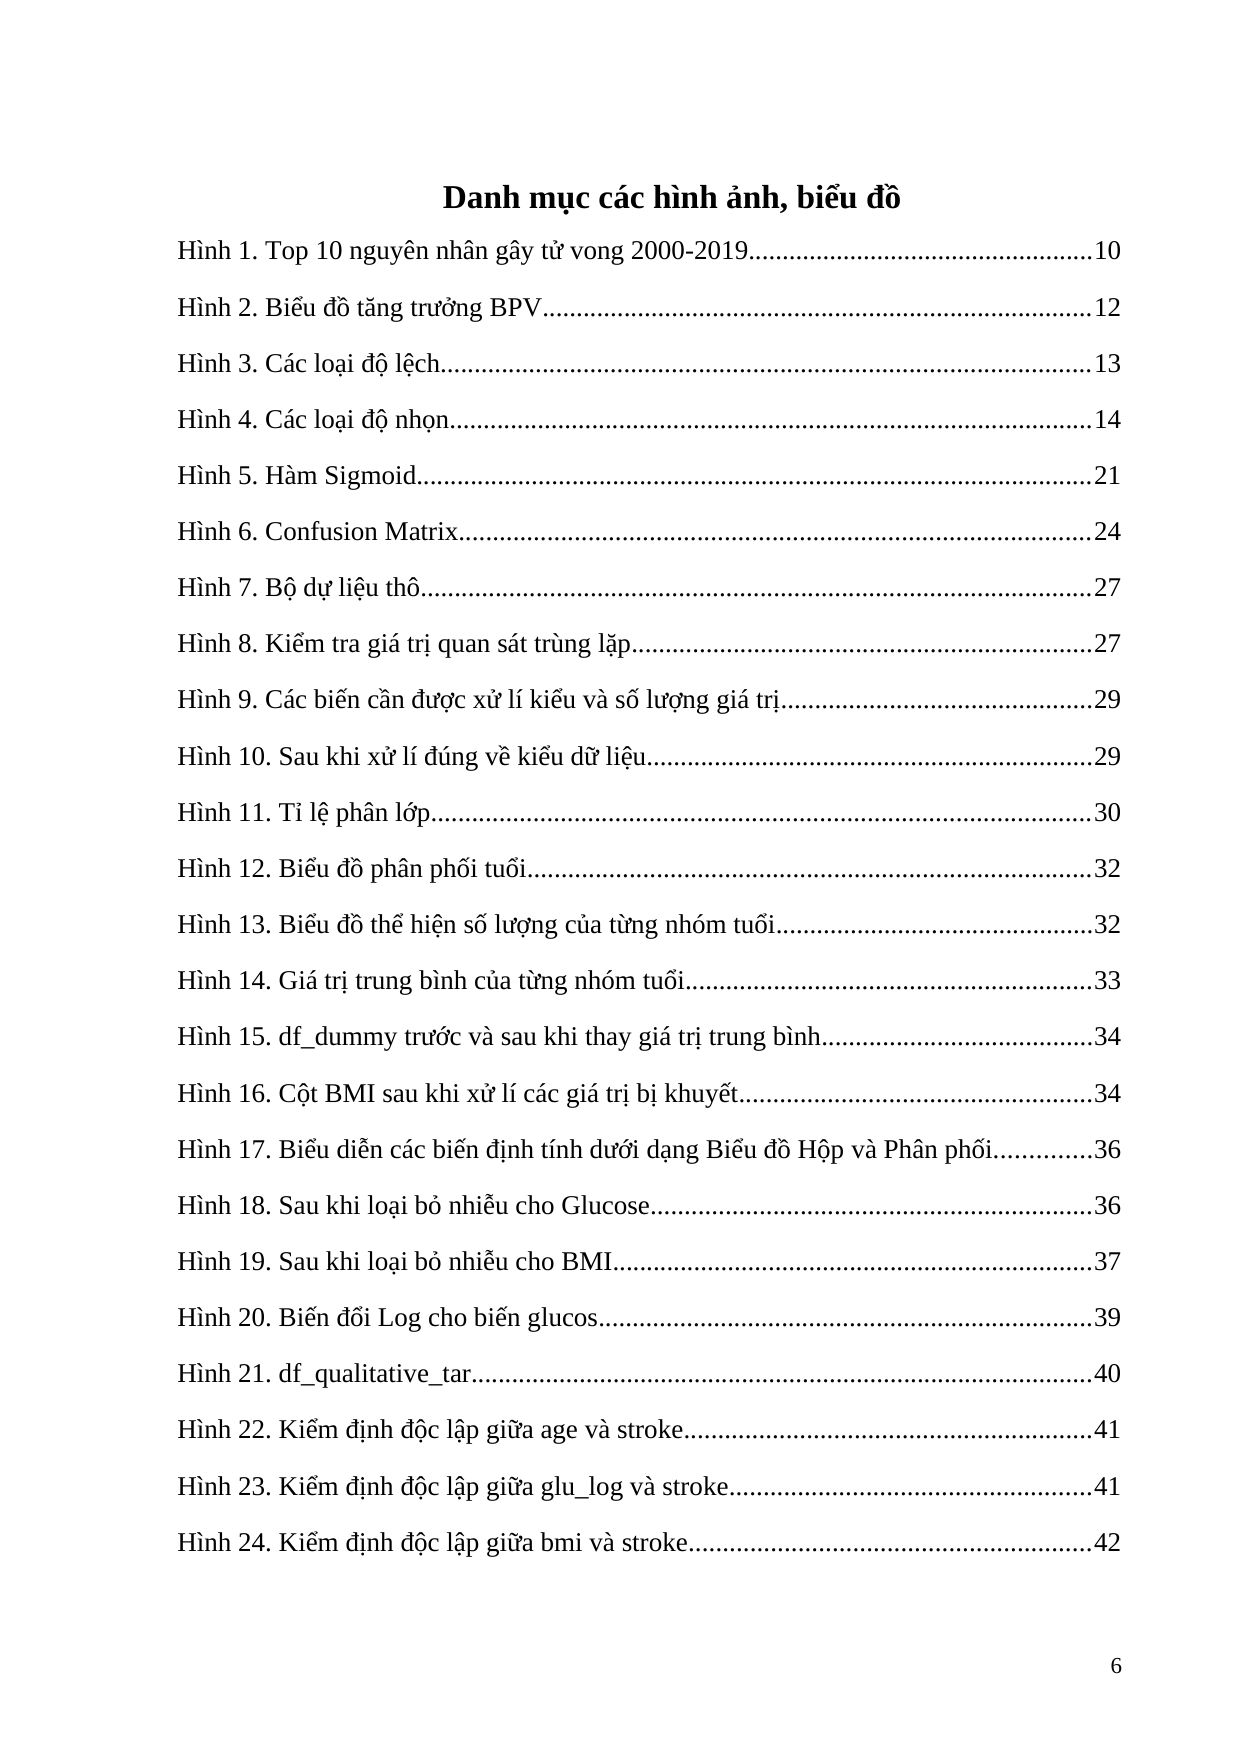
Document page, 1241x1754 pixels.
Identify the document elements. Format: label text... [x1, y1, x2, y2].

text Hình 13. Biểu đồ thể hiện số lượng của từng nhóm tuổi 32 [177, 908, 1122, 939]
text Hình 23. Kiểm định độc lập giữa glu_log và stroke 41 [177, 1470, 1122, 1501]
text Hình 6. Confusion Matrix 24 [177, 515, 1122, 546]
text Hình 21. df_qualitative_tar 40 [177, 1357, 1122, 1388]
text Hình 12. Biểu đồ phân phối tuổi 32 [177, 852, 1122, 883]
text Hình 16. Cột BMI sau khi xử lí các giá trị bị khuyết 34 [177, 1077, 1122, 1108]
text Hình 15. df_dummy trước và sau khi thay giá trị trung bình 34 [177, 1021, 1122, 1052]
text Hình 10. Sau khi xử lí đúng về kiểu dữ liệu 29 [177, 740, 1122, 771]
text Hình 3. Các loại độ lệch 13 [177, 347, 1122, 378]
subtitle Danh mục các hình ảnh, biểu đồ [177, 177, 1122, 215]
text Hình 19. Sau khi loại bỏ nhiễu cho BMI 37 [177, 1245, 1122, 1276]
text Hình 1. Top 10 nguyên nhân gây tử vong 2000-2019 10 [177, 234, 1122, 266]
text Hình 11. Tỉ lệ phân lớp 30 [177, 796, 1122, 827]
text Hình 18. Sau khi loại bỏ nhiễu cho Glucose 36 [177, 1189, 1122, 1220]
text Hình 22. Kiểm định độc lập giữa age và stroke 41 [177, 1413, 1122, 1445]
text Hình 7. Bộ dự liệu thô 27 [177, 571, 1122, 602]
text Hình 4. Các loại độ nhọn 14 [177, 403, 1122, 434]
text Hình 9. Các biến cần được xử lí kiểu và số lượng giá trị 29 [177, 684, 1122, 715]
text Hình 24. Kiểm định độc lập giữa bmi và stroke 42 [177, 1526, 1122, 1557]
text Hình 5. Hàm Sigmoid 21 [177, 459, 1122, 490]
text Hình 20. Biến đổi Log cho biến glucos 39 [177, 1301, 1122, 1332]
text Hình 17. Biểu diễn các biến định tính dưới dạng Biểu đồ Hộp và Phân phối 36 [177, 1133, 1122, 1164]
text Hình 2. Biểu đồ tăng trưởng BPV 12 [177, 291, 1122, 322]
text Hình 14. Giá trị trung bình của từng nhóm tuổi 33 [177, 964, 1122, 996]
text Hình 8. Kiểm tra giá trị quan sát trùng lặp 27 [177, 627, 1122, 659]
